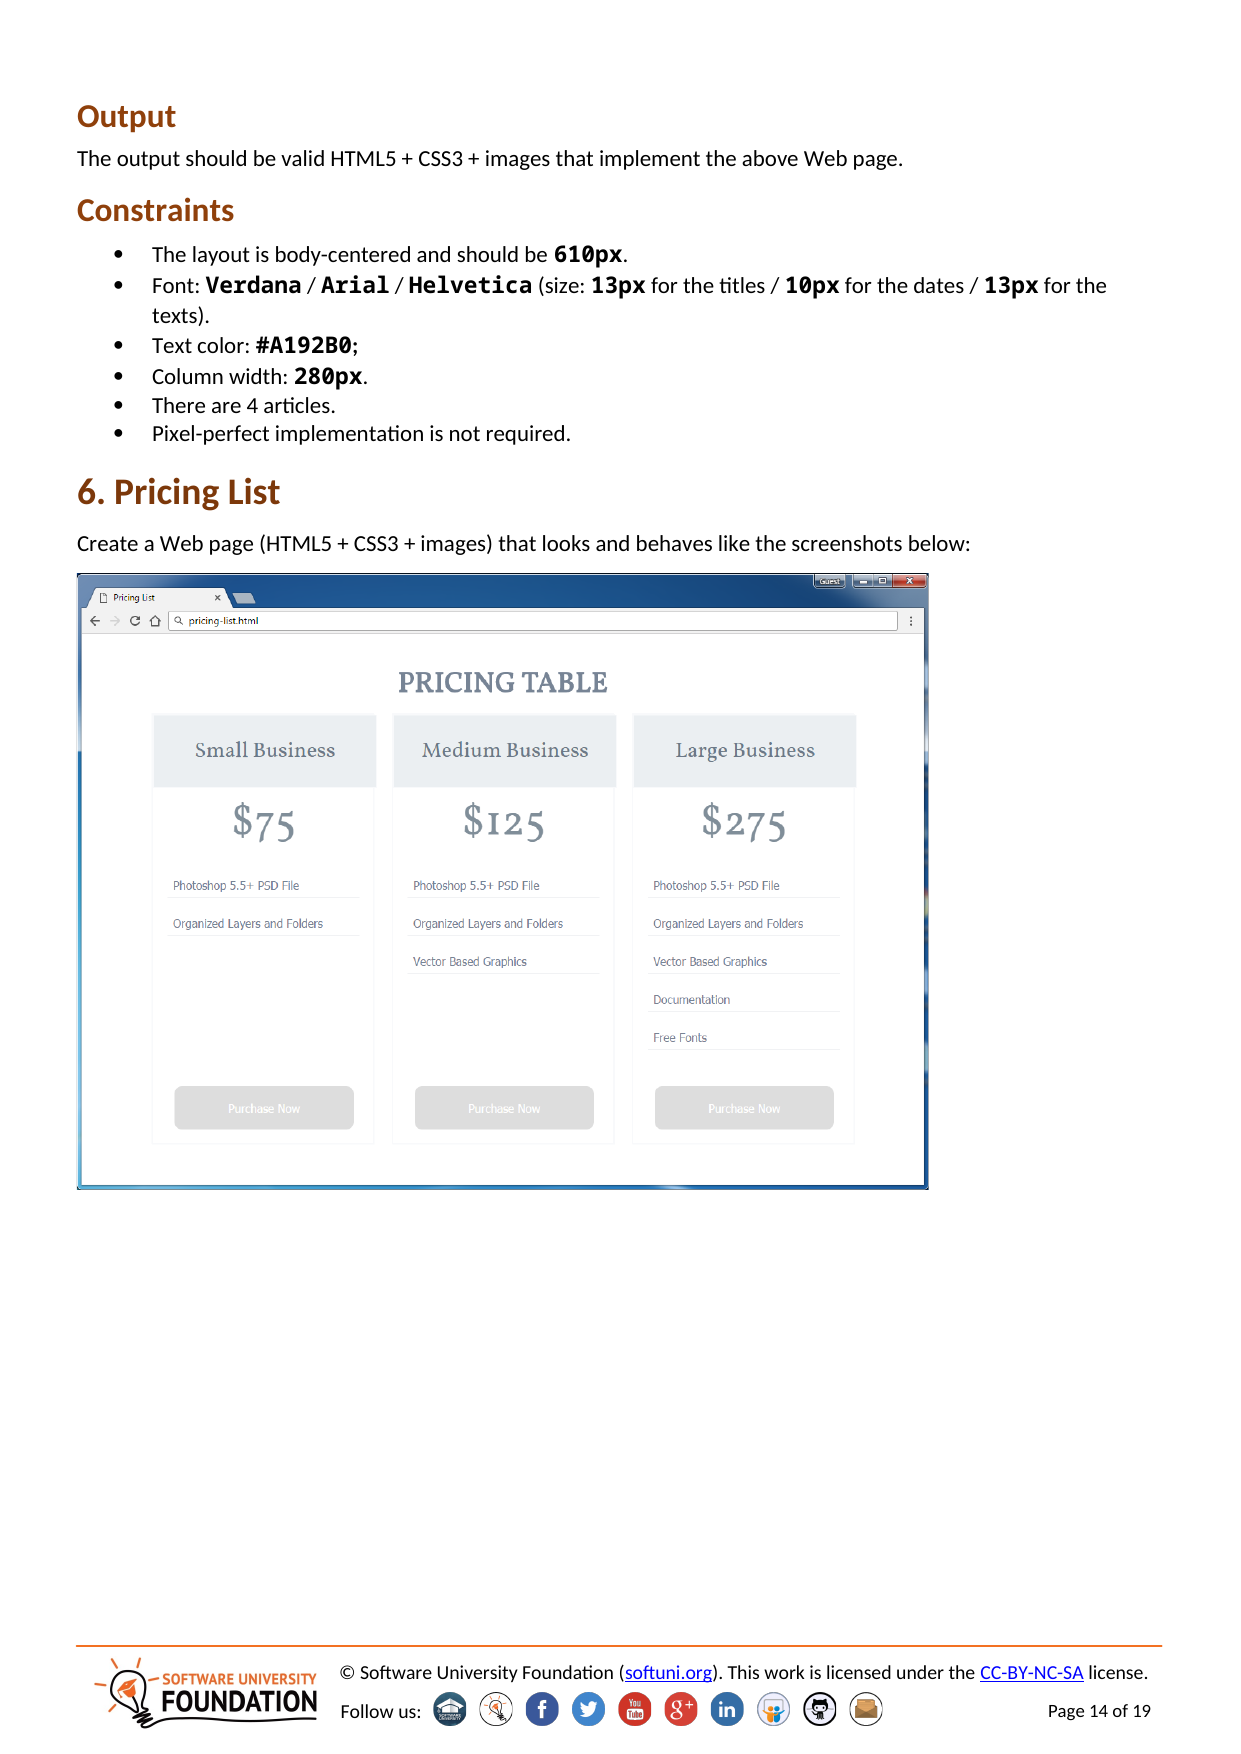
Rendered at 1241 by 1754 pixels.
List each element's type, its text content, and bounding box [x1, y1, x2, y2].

picture [757, 1692, 790, 1726]
picture [803, 1692, 837, 1726]
picture [76, 573, 929, 1190]
picture [618, 1692, 652, 1726]
picture [664, 1692, 698, 1726]
picture [93, 1656, 317, 1729]
picture [849, 1692, 883, 1726]
list Pixel-perfect implementation is not required. [114, 419, 1163, 447]
list The layout is body-centered and should be 610px. [114, 238, 1163, 269]
list Column width: 280px. [114, 360, 1163, 391]
text The output should be valid HTML5 + CSS3 + images that implement the above Web page. [77, 144, 1163, 172]
picture [433, 1692, 467, 1726]
list There are 4 articles. [114, 391, 1163, 419]
subtitle Constraints [77, 189, 1163, 230]
picture [572, 1692, 605, 1726]
picture [479, 1692, 513, 1726]
picture [710, 1692, 744, 1726]
picture [525, 1692, 559, 1726]
subtitle Output [77, 95, 1163, 136]
text Create a Web page (HTML5 + CSS3 + images) that looks and behaves like the screenshots below: [77, 529, 1163, 557]
list Font: Verdana / Arial / Helvetica (size: 13px for the titles / 10px for the dates / 13px for the texts). [114, 269, 1163, 329]
list Text color: #A192B0; [114, 329, 1163, 360]
subtitle Pricing List [77, 468, 1163, 514]
